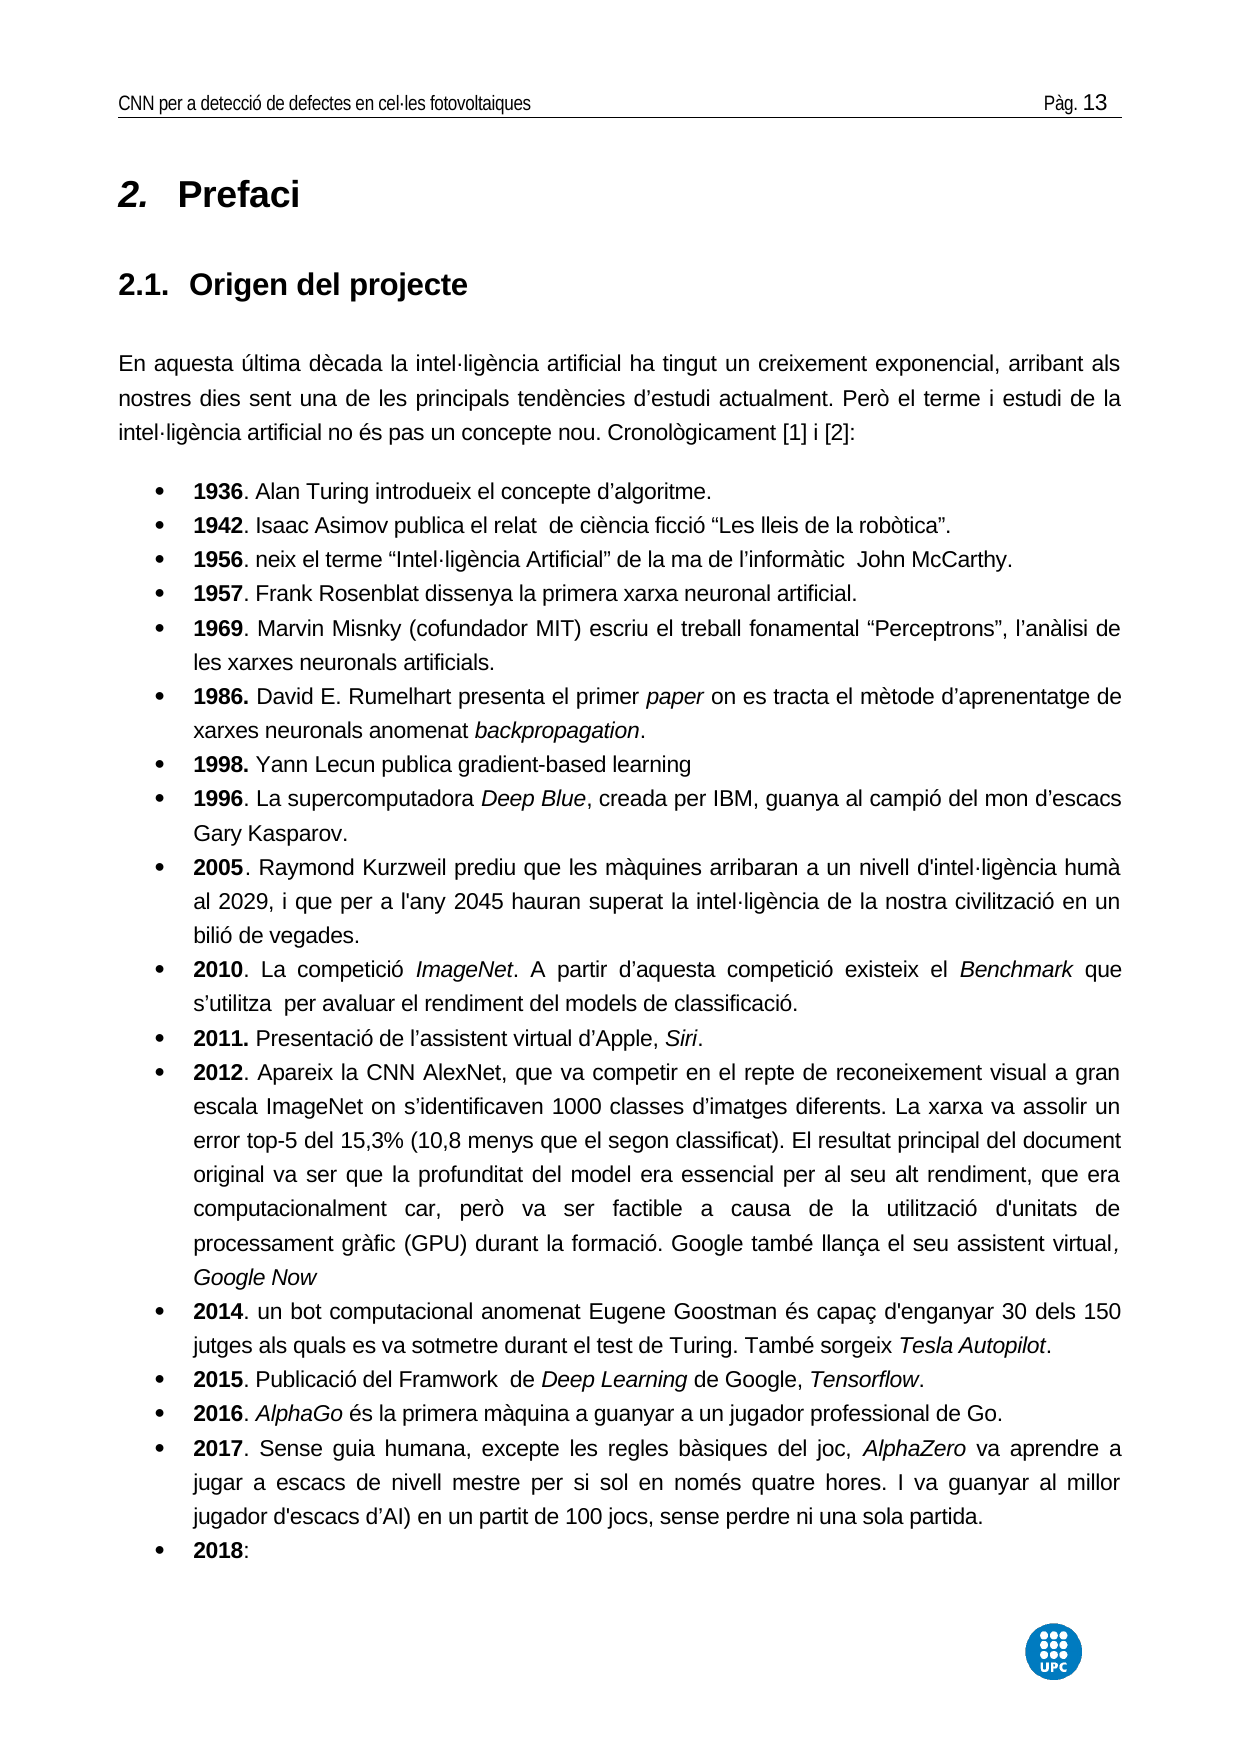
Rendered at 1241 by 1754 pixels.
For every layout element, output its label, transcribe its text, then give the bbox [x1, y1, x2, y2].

subtitle Origen del projecte [118, 266, 1122, 302]
list 1956. neix el terme “Intel·ligència Artificial” de la ma de l’informàtic John McCarthy. [156, 546, 1122, 573]
text En aquesta última dècada la intel·ligència artificial ha tingut un creixement exponencial, arribant als nostres dies sent una de les principals tendències d’estudi actualment. Però el terme i estudi de la intel·ligència artificial no és pas un concepte nou. Cronològicament [1] i [2]: [118, 350, 1122, 445]
list 1936. Alan Turing introdueix el concepte d’algoritme. [156, 478, 1122, 504]
list 2005 . Raymond Kurzweil prediu que les màquines arribaran a un nivell d'intel·ligència humà al 2029, i que per a l'any 2045 hauran superat la intel·ligència de la nostra civilització en un bilió de vegades. [156, 854, 1122, 948]
list 1942. Isaac Asimov publica el relat de ciència ficció “Les lleis de la robòtica”. [156, 512, 1122, 538]
list 2017. Sense guia humana, excepte les regles bàsiques del joc, AlphaZero va aprendre a jugar a escacs de nivell mestre per si sol en només quatre hores. I va guanyar al millor jugador d'escacs d’AI) en un partit de 100 jocs, sense perdre ni una sola partida. [156, 1434, 1122, 1529]
picture [1018, 1616, 1089, 1687]
list 2018: [156, 1537, 1122, 1563]
list 2012. Apareix la CNN AlexNet, que va competir en el repte de reconeixement visual a gran escala ImageNet on s’identificaven 1000 classes d’imatges diferents. La xarxa va assolir un error top-5 del 15,3% (10,8 menys que el segon classificat). El resultat principal del document original va ser que la profunditat del model era essencial per al seu alt rendiment, que era computacionalment car, però va ser factible a causa de la utilització d'unitats de processament gràfic (GPU) durant la formació. Google també llança el seu assistent virtual, Google Now [156, 1059, 1122, 1290]
list 2015. Publicació del Framwork de Deep Learning de Google, Tensorflow. [156, 1366, 1122, 1393]
list 2011. Presentació de l’assistent virtual d’Apple, Siri. [156, 1024, 1122, 1051]
list 1986. David E. Rumelhart presenta el primer paper on es tracta el mètode d’aprenentatge de xarxes neuronals anomenat backpropagation. [156, 683, 1122, 743]
subtitle Prefaci [118, 173, 1122, 216]
list 1998. Yann Lecun publica gradient-based learning [156, 751, 1122, 778]
list 1969. Marvin Misnky (cofundador MIT) escriu el treball fonamental “Perceptrons”, l’anàlisi de les xarxes neuronals artificials. [156, 614, 1122, 675]
list 1957. Frank Rosenblat dissenya la primera xarxa neuronal artificial. [156, 580, 1122, 607]
list 1996. La supercomputadora Deep Blue, creada per IBM, guanya al campió del mon d’escacs Gary Kasparov. [156, 785, 1122, 846]
list 2010. La competició ImageNet. A partir d’aquesta competició existeix el Benchmark que s’utilitza per avaluar el rendiment del models de classificació. [156, 956, 1122, 1017]
list 2016. AlphaGo és la primera màquina a guanyar a un jugador professional de Go. [156, 1400, 1122, 1427]
list 2014. un bot computacional anomenat Eugene Goostman és capaç d'enganyar 30 dels 150 jutges als quals es va sotmetre durant el test de Turing. També sorgeix Tesla Autopilot. [156, 1298, 1122, 1358]
